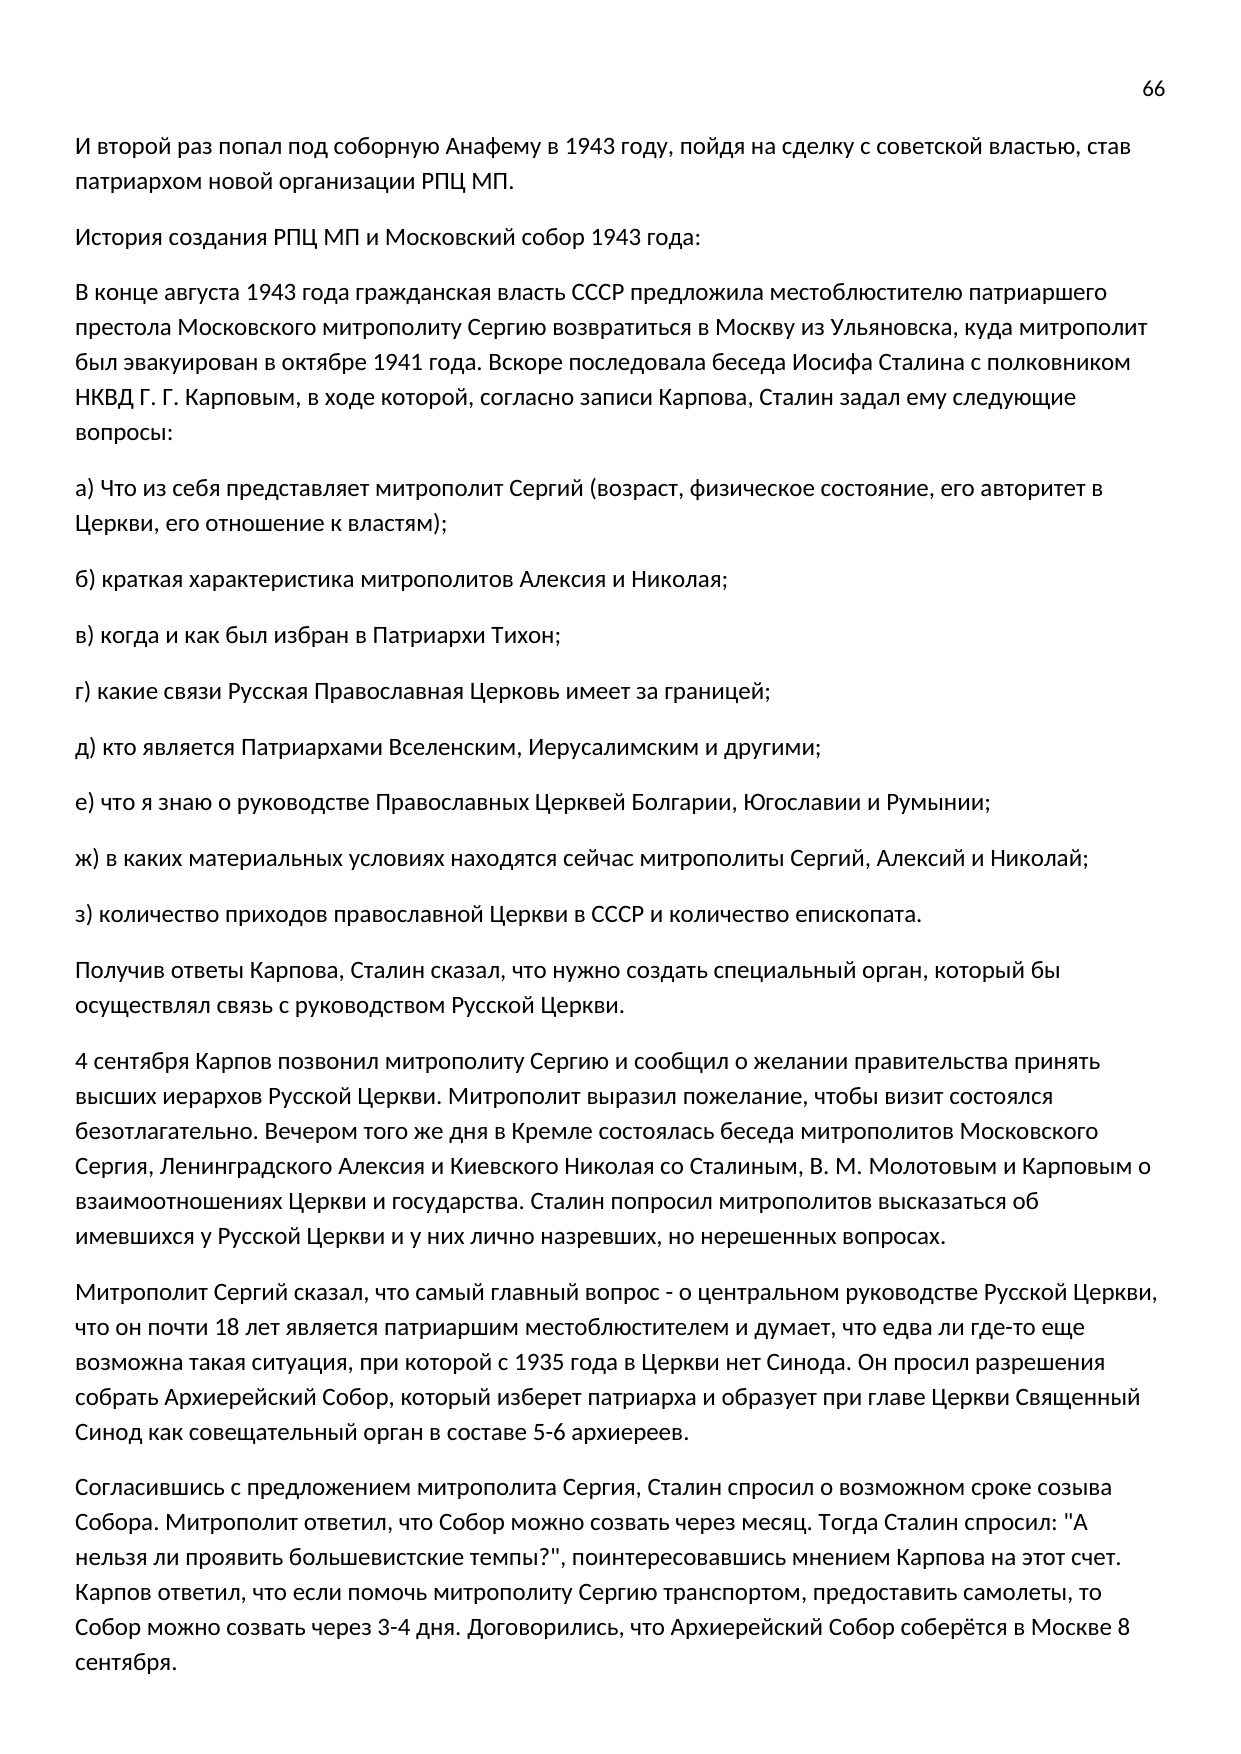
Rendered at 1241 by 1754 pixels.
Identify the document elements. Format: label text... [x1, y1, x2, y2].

text д) кто является Патриархами Вселенским, Иерусалимским и другими; [75, 731, 1165, 761]
text а) Что из себя представляет митрополит Сергий (возраст, физическое состояние, его авторитет в Церкви, его отношение к властям); [75, 472, 1165, 538]
text Согласившись с предложением митрополита Сергия, Сталин спросил о возможном сроке созыва Собора. Митрополит ответил, что Собор можно созвать через месяц. Тогда Сталин спросил: "А нельзя ли проявить большевистские темпы?", поинтересовавшись мнением Карпова на этот счет. Карпов ответил, что если помочь митрополиту Сергию транспортом, предоставить самолеты, то Собор можно созвать через 3-4 дня. Договорились, что Архиерейский Собор соберётся в Москве 8 сентября. [75, 1471, 1165, 1677]
text Митрополит Сергий сказал, что самый главный вопрос - о центральном руководстве Русской Церкви, что он почти 18 лет является патриаршим местоблюстителем и думает, что едва ли где-то еще возможна такая ситуация, при которой с 1935 года в Церкви нет Синода. Он просил разрешения собрать Архиерейский Собор, который изберет патриарха и образует при главе Церкви Священный Синод как совещательный орган в составе 5-6 архиереев. [75, 1276, 1165, 1446]
text ж) в каких материальных условиях находятся сейчас митрополиты Сергий, Алексий и Николай; [75, 842, 1165, 873]
text з) количество приходов православной Церкви в СССР и количество епископата. [75, 898, 1165, 929]
text История создания РПЦ МП и Московский собор 1943 года: [75, 221, 1165, 251]
text 4 сентября Карпов позвонил митрополиту Сергию и сообщил о желании правительства принять высших иерархов Русской Церкви. Митрополит выразил пожелание, чтобы визит состоялся безотлагательно. Вечером того же дня в Кремле состоялась беседа митрополитов Московского Сергия, Ленинградского Алексия и Киевского Николая со Сталиным, В. М. Молотовым и Карповым о взаимоотношениях Церкви и государства. Сталин попросил митрополитов высказаться об имевшихся у Русской Церкви и у них лично назревших, но нерешенных вопросах. [75, 1045, 1165, 1250]
text б) краткая характеристика митрополитов Алексия и Николая; [75, 563, 1165, 594]
text И второй раз попал под соборную Анафему в 1943 году, пойдя на сделку с советской властью, став патриархом новой организации РПЦ МП. [75, 130, 1165, 195]
text в) когда и как был избран в Патриархи Тихон; [75, 619, 1165, 649]
text Получив ответы Карпова, Сталин сказал, что нужно создать специальный орган, который бы осуществлял связь с руководством Русской Церкви. [75, 954, 1165, 1019]
text В конце августа 1943 года гражданская власть СССР предложила местоблюстителю патриаршего престола Московского митрополиту Сергию возвратиться в Москву из Ульяновска, куда митрополит был эвакуирован в октябре 1941 года. Вскоре последовала беседа Иосифа Сталина с полковником НКВД Г. Г. Карповым, в ходе которой, согласно записи Карпова, Сталин задал ему следующие вопросы: [75, 276, 1165, 447]
text г) какие связи Русская Православная Церковь имеет за границей; [75, 675, 1165, 705]
text е) что я знаю о руководстве Православных Церквей Болгарии, Югославии и Румынии; [75, 786, 1165, 817]
